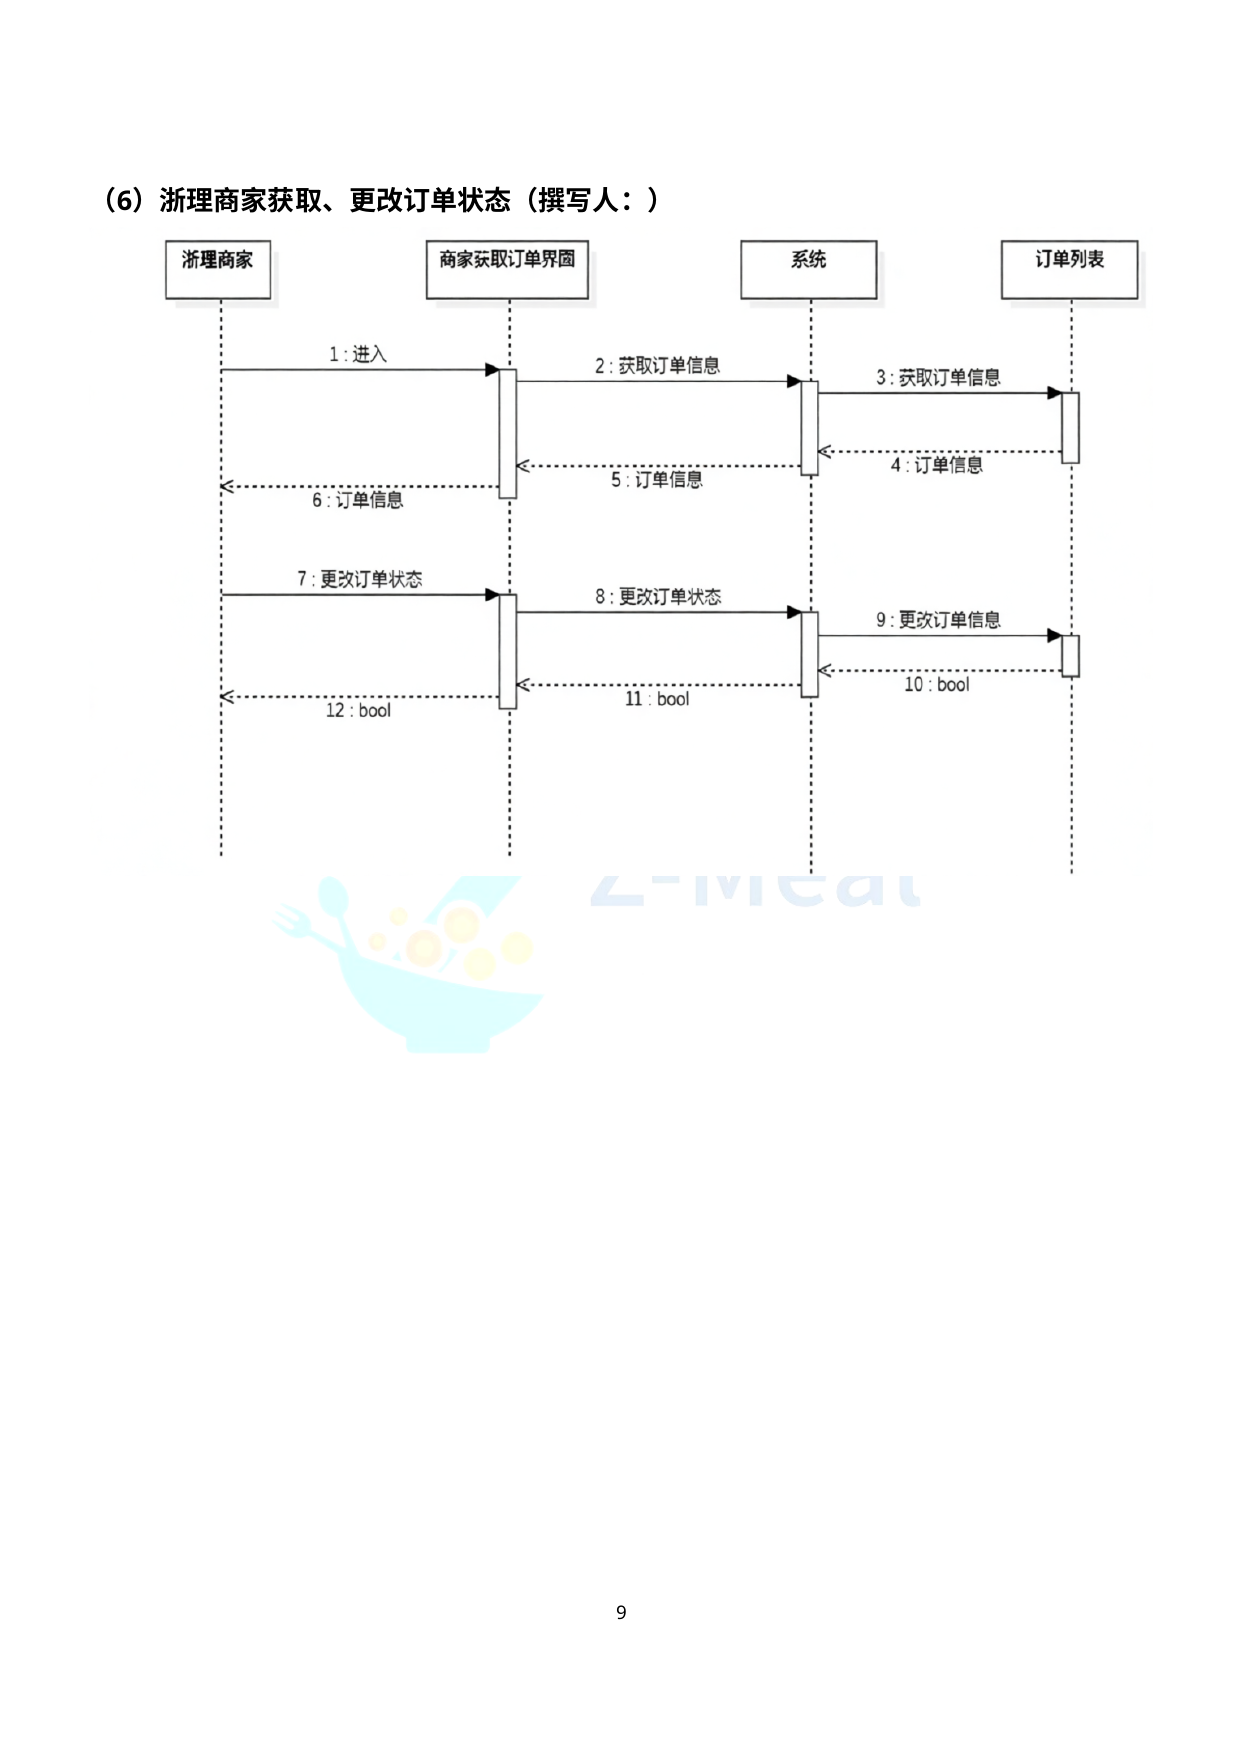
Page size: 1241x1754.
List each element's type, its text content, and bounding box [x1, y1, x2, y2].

text （6）浙理商家获取、更改订单状态（撰写人：） [89, 179, 1153, 219]
picture [89, 227, 1154, 876]
